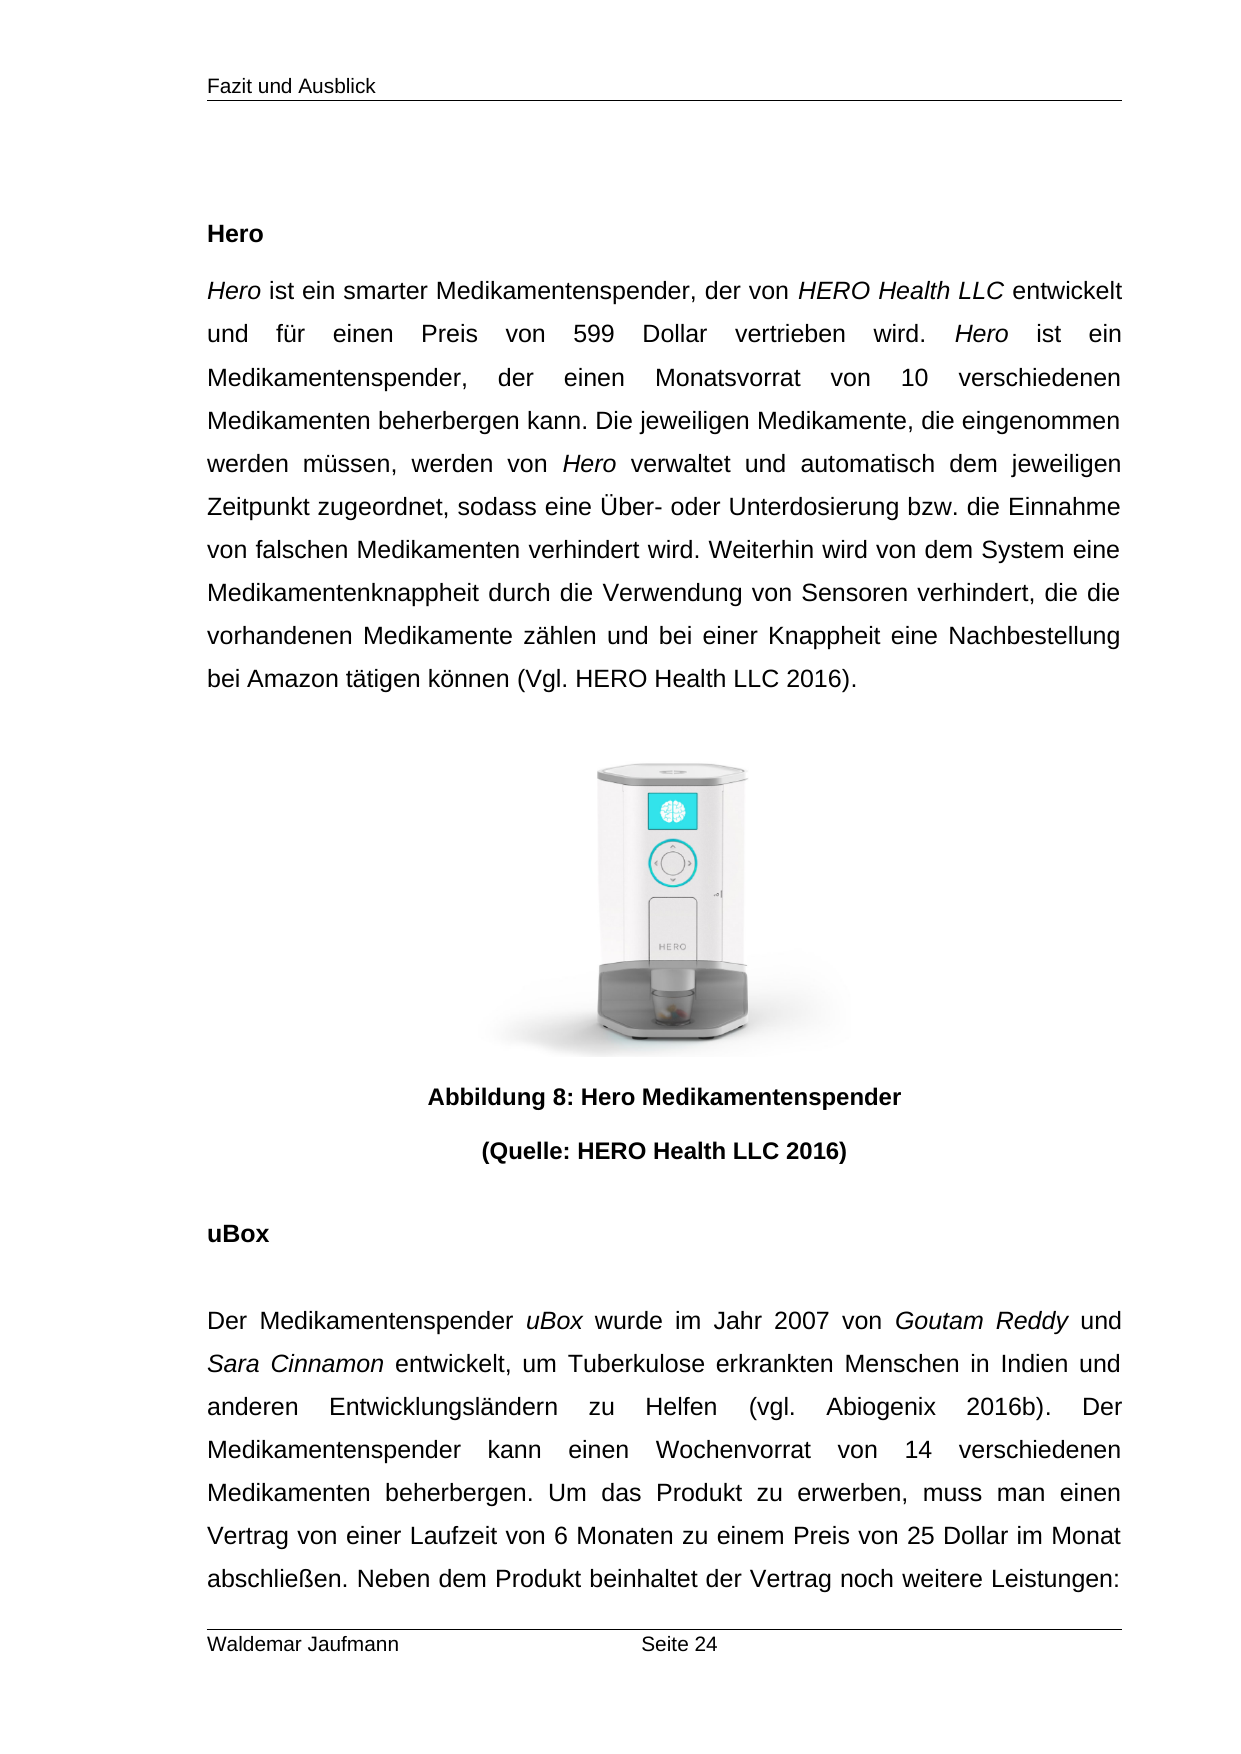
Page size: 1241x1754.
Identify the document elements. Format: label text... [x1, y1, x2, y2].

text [207, 1306, 1122, 1593]
text uBox [207, 1219, 1122, 1248]
picture [477, 750, 852, 1057]
text Hero [207, 219, 1122, 247]
text Hero ist ein smarter Medikamentenspender, der von HERO Health LLC entwickelt und für einen Preis von 599 Dollar vertrieben wird. Hero ist ein Medikamentenspender, der einen Monatsvorrat von 10 verschiedenen Medikamenten beherbergen kann. Die jeweiligen Medikamente, die eingenommen werden müssen, werden von Hero verwaltet und automatisch dem jeweiligen Zeitpunkt zugeordnet, sodass eine Über- oder Unterdosierung bzw. die Einnahme von falschen Medikamenten verhindert wird. Weiterhin wird von dem System eine Medikamentenknappheit durch die Verwendung von Sensoren verhindert, die die vorhandenen Medikamente zählen und bei einer Knappheit eine Nachbestellung bei Amazon tätigen können (Vgl. HERO Health LLC 2016). [207, 276, 1122, 693]
text Abbildung 8: Hero Medikamentenspender [207, 1083, 1122, 1111]
text (Quelle: HERO Health LLC 2016) [207, 1137, 1122, 1164]
